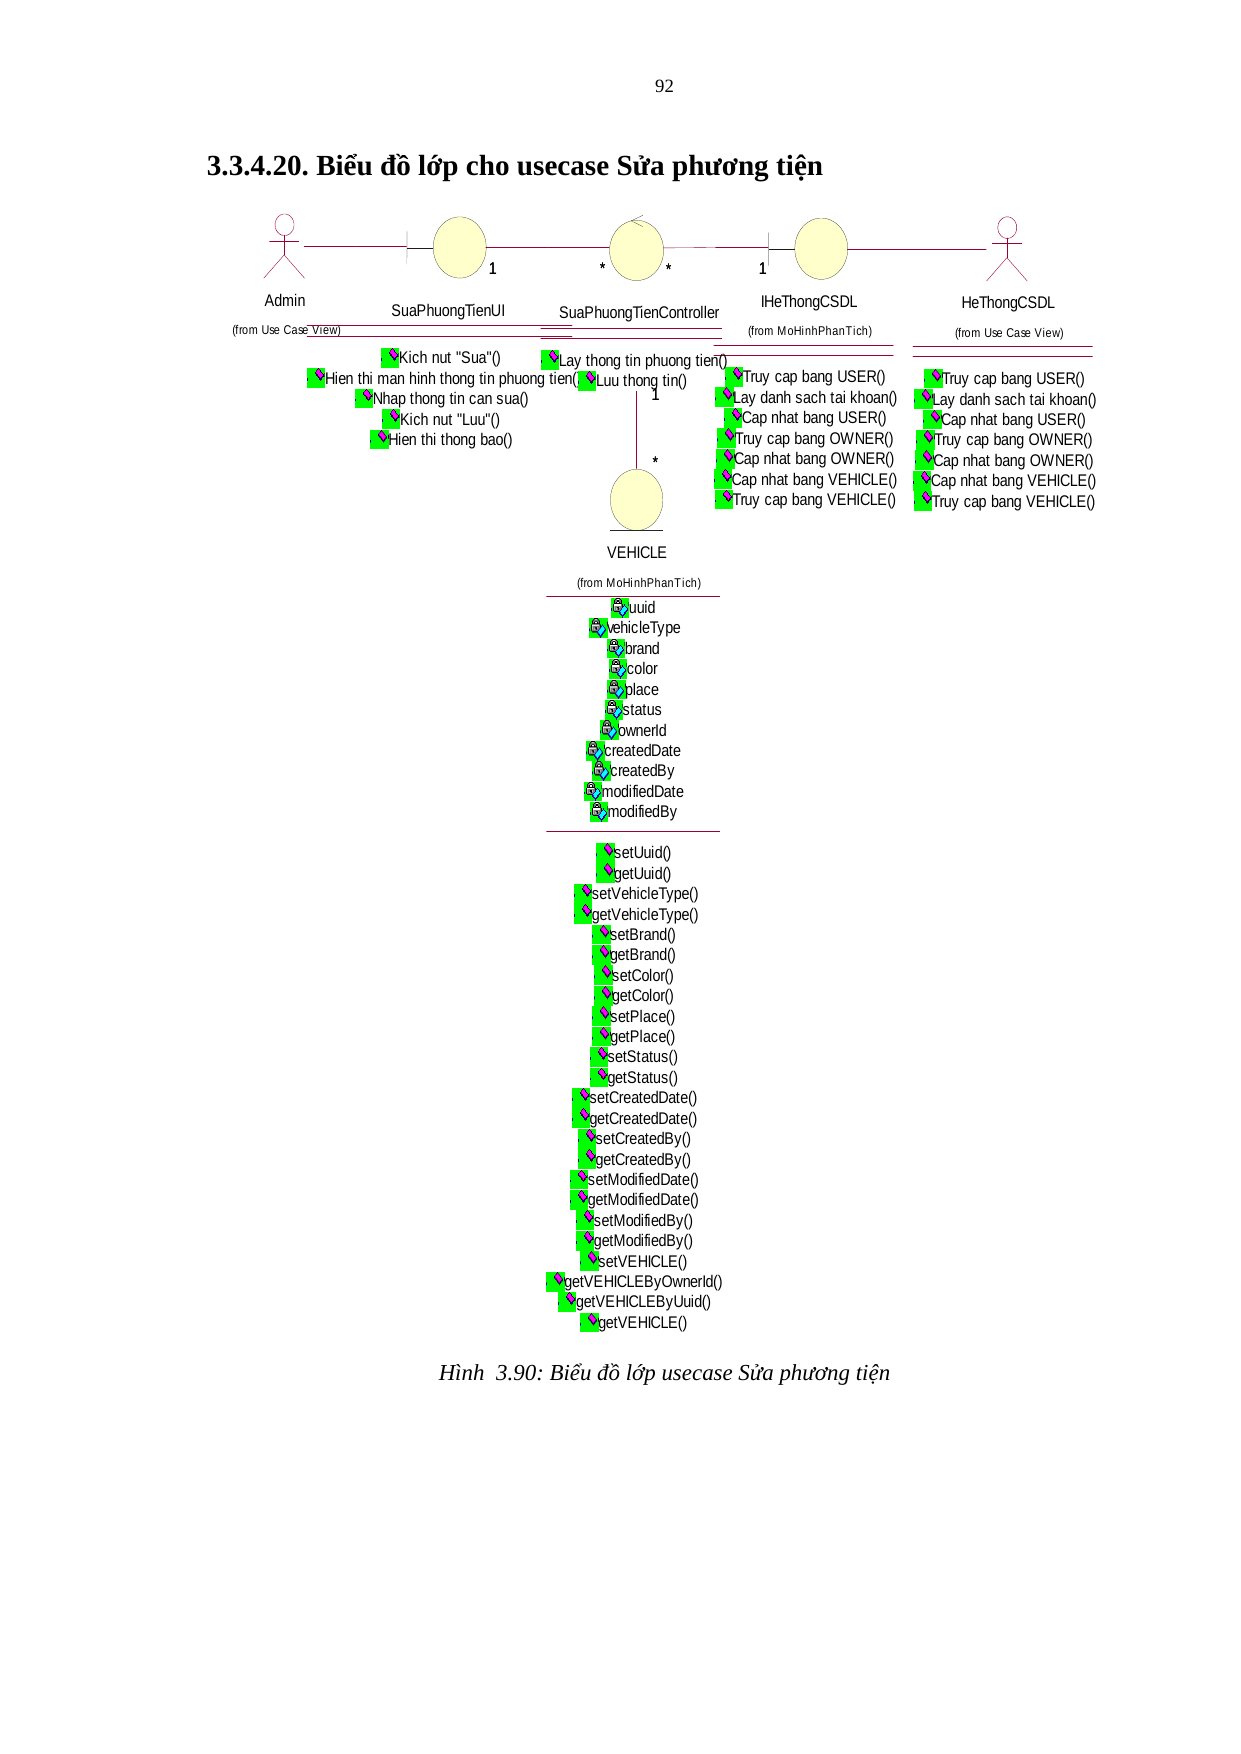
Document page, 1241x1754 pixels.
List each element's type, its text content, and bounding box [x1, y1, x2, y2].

subtitle 3.3.4.20. Biểu đồ lớp cho usecase Sửa phương tiện [207, 148, 1122, 181]
